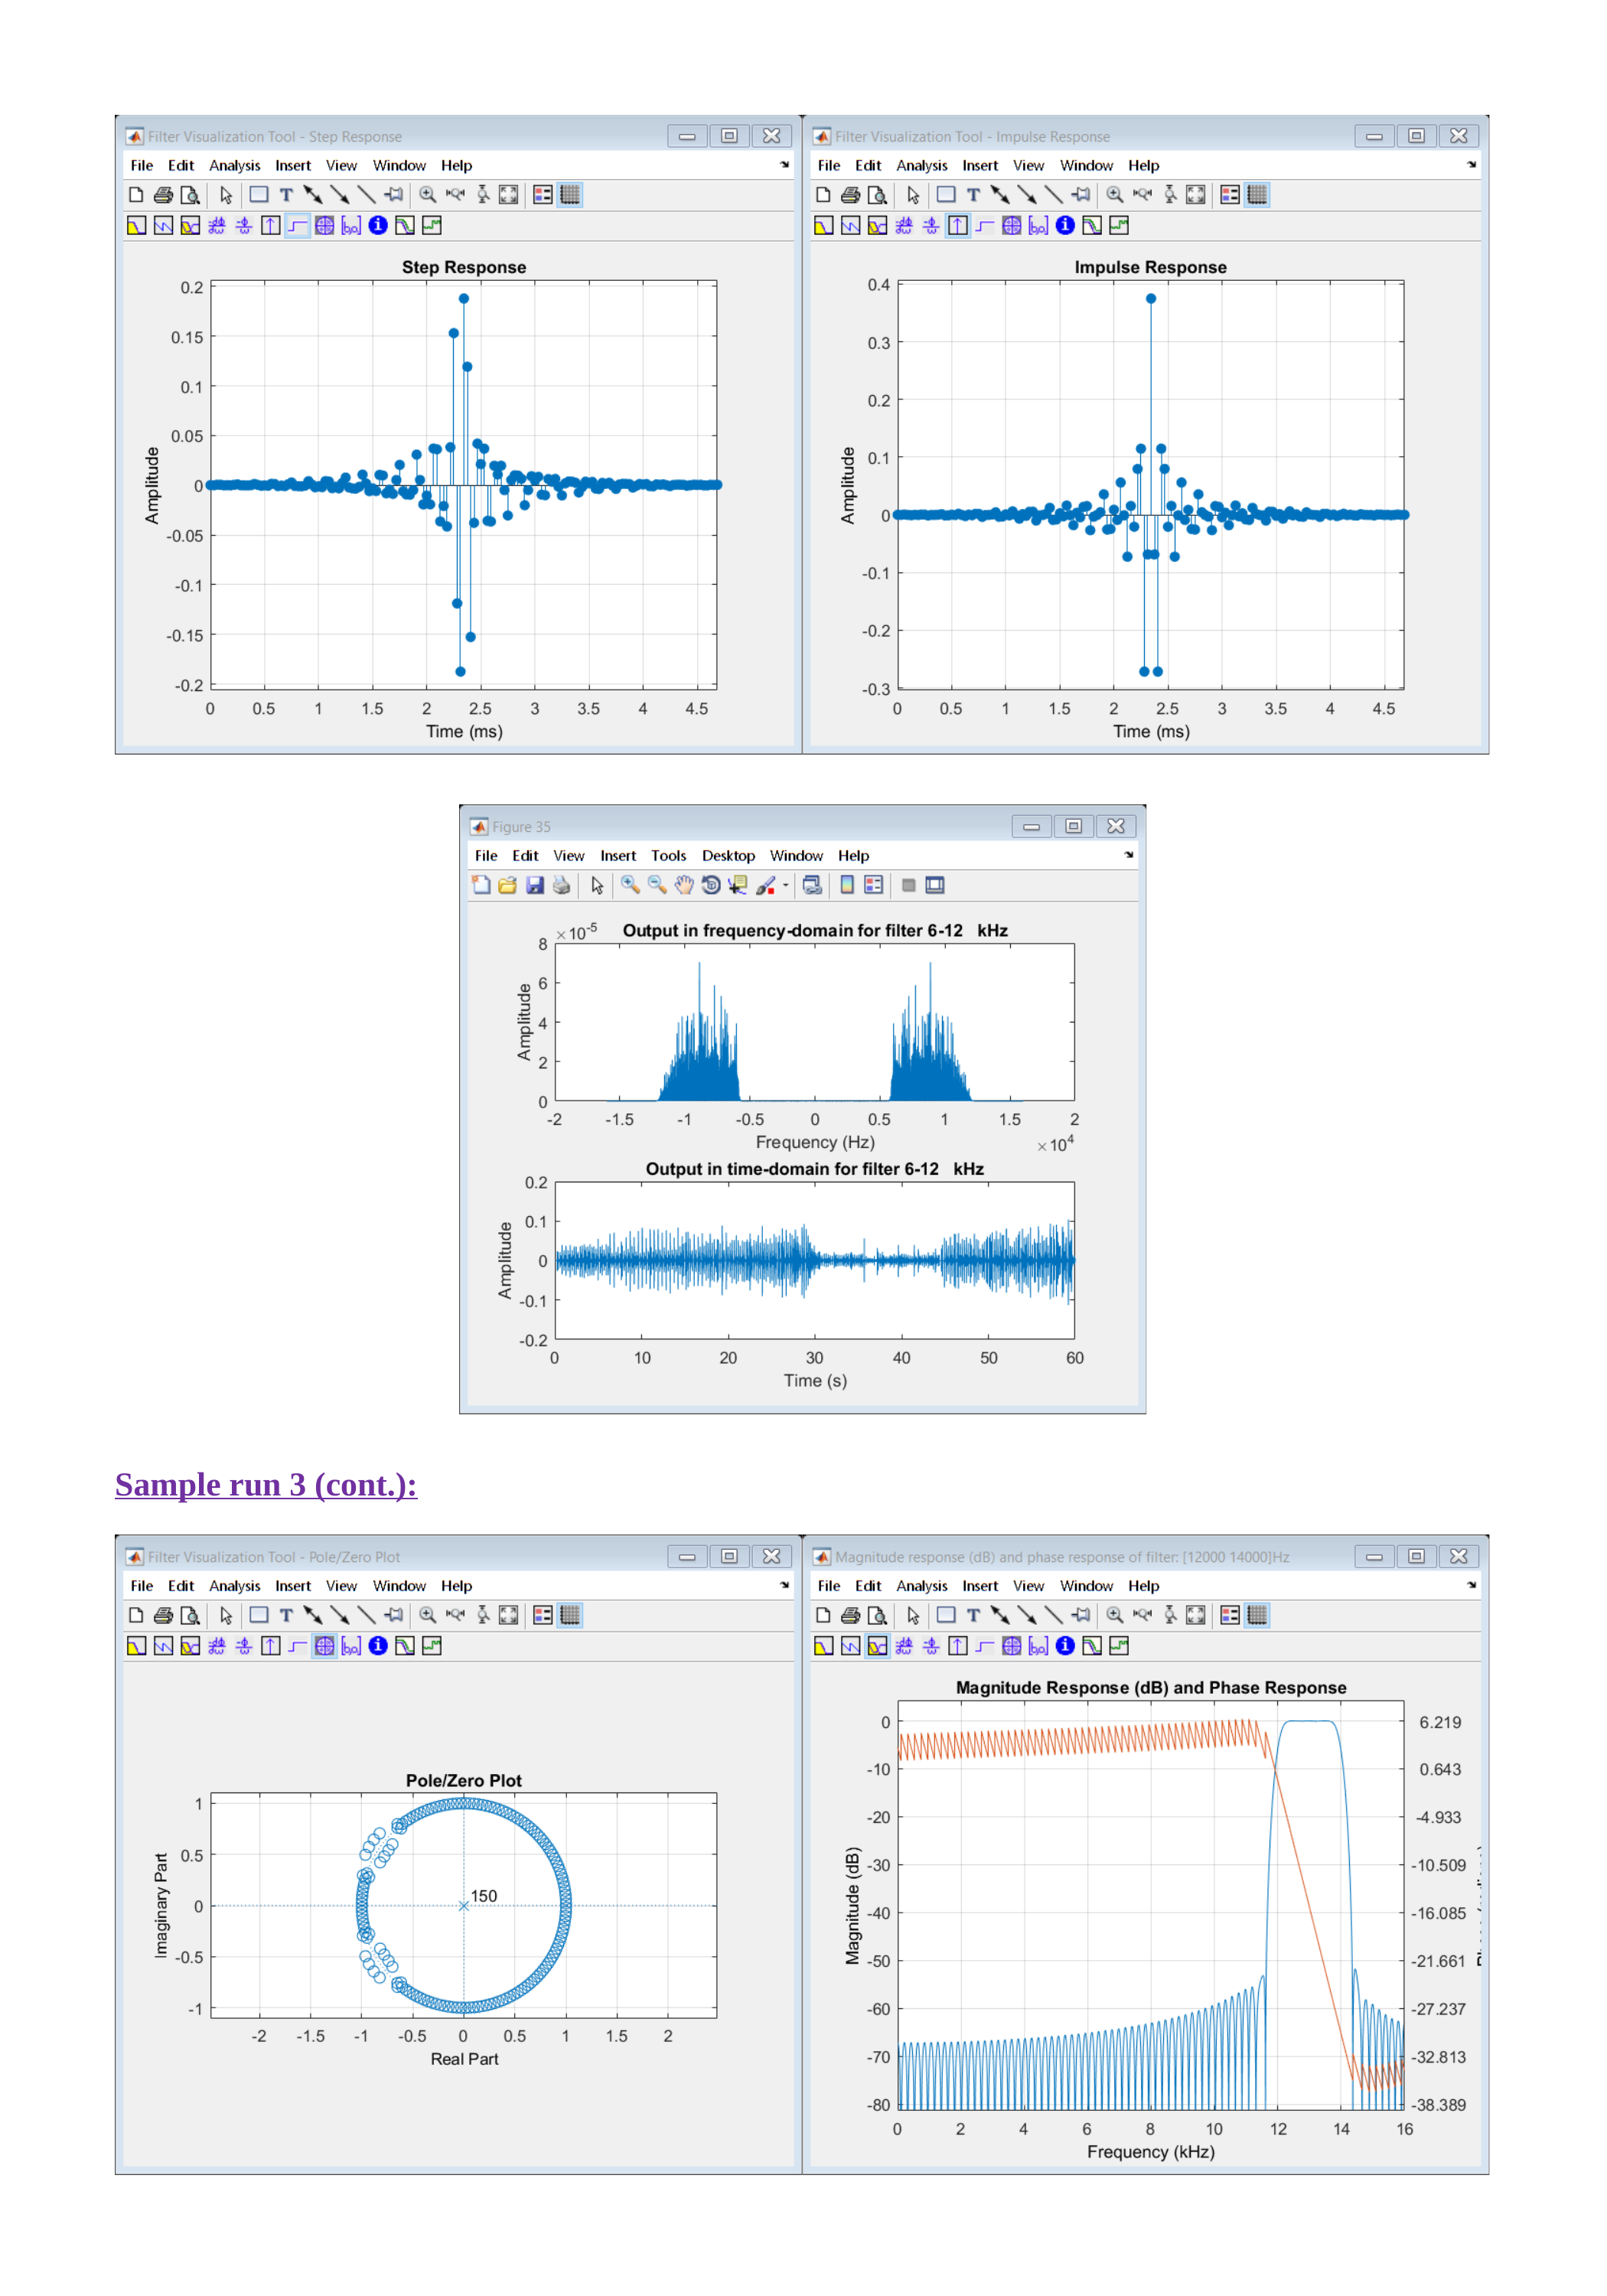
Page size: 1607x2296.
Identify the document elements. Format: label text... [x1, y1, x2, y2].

picture [115, 1534, 1490, 2175]
text Sample run 3 (cont.): [115, 1465, 1492, 1503]
picture [115, 115, 1490, 755]
picture [459, 804, 1147, 1414]
